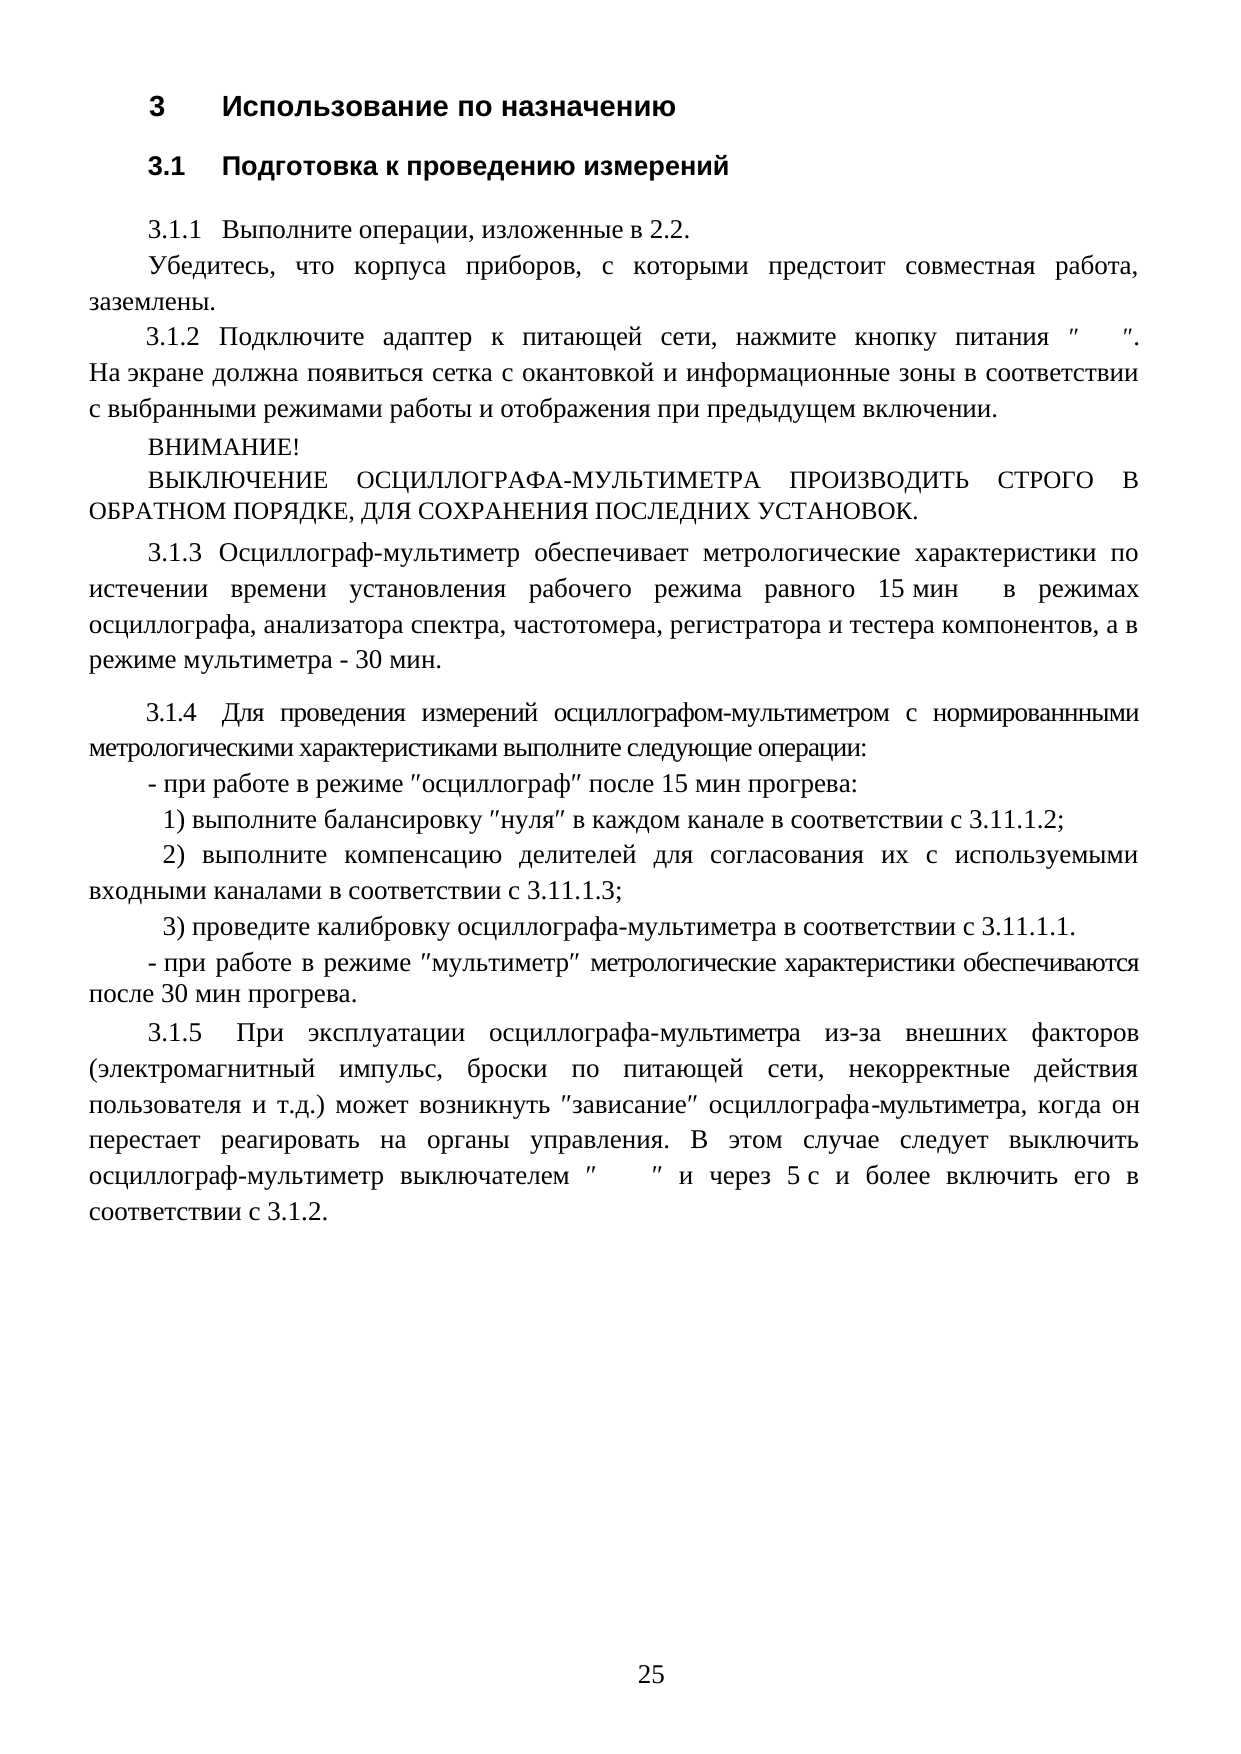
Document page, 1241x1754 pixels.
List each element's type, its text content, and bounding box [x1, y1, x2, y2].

text ВНИМАНИЕ! [89, 432, 1140, 461]
text 3.1.4 Для проведения измерений осциллографом-мультиметром с нормированнными метрологическими характеристиками выполните следующие операции: [89, 696, 1140, 762]
text 3.1.2 Подключите адаптер к питающей сети, нажмите кнопку питания ″ ″. На экране должна появиться сетка с окантовкой и информационные зоны в соответствии с выбранными режимами работы и отображения при предыдущем включении. [89, 320, 1140, 423]
text 3.1.1 Выполните операции, изложенные в 2.2. [148, 213, 1140, 244]
text 2) выполните компенсацию делителей для согласования их с используемыми входными каналами в соответствии с 3.11.1.3; [89, 838, 1140, 905]
text - при работе в режиме ″осциллограф″ после 15 мин прогрева: [89, 767, 1140, 798]
text 3) проведите калибровку осциллографа-мультиметра в соответствии с 3.11.1.1. [148, 910, 1140, 941]
text 3.1.3 Осциллограф-мультиметр обеспечивает метрологические характеристики по истечении времени установления рабочего режима равного 15 мин в режимах осциллографа, анализатора спектра, частотомера, регистратора и тестера компонентов, а в режиме мультиметра - 30 мин. [89, 536, 1140, 674]
subtitle 3 Использование по назначению [89, 89, 1140, 122]
text 1) выполните балансировку ″нуля″ в каждом канале в соответствии с 3.11.1.2; [89, 803, 1140, 834]
text ВЫКЛЮЧЕНИЕ ОСЦИЛЛОГРАФА-МУЛЬТИМЕТРА ПРОИЗВОДИТЬ СТРОГО В ОБРАТНОМ ПОРЯДКЕ, ДЛЯ СОХРАНЕНИЯ ПОСЛЕДНИХ УСТАНОВОК. [89, 465, 1140, 525]
text - при работе в режиме ″мультиметр″ метрологические характеристики обеспечиваются после 30 мин прогрева. [89, 946, 1140, 1008]
text Убедитесь, что корпуса приборов, с которыми предстоит совместная работа, заземлены. [89, 249, 1140, 316]
subtitle 3.1 Подготовка к проведению измерений [148, 150, 1140, 182]
text 3.1.5 При эксплуатации осциллографа-мультиметра из-за внешних факторов (электромагнитный импульс, броски по питающей сети, некорректные действия пользователя и т.д.) может возникнуть ″зависание″ осциллографа-мультиметра, когда он перестает реагировать на органы управления. В этом случае следует выключить осциллограф-мультиметр выключателем ″ ″ и через 5 с и более включить его в соответствии с 3.1.2. [89, 1016, 1140, 1226]
